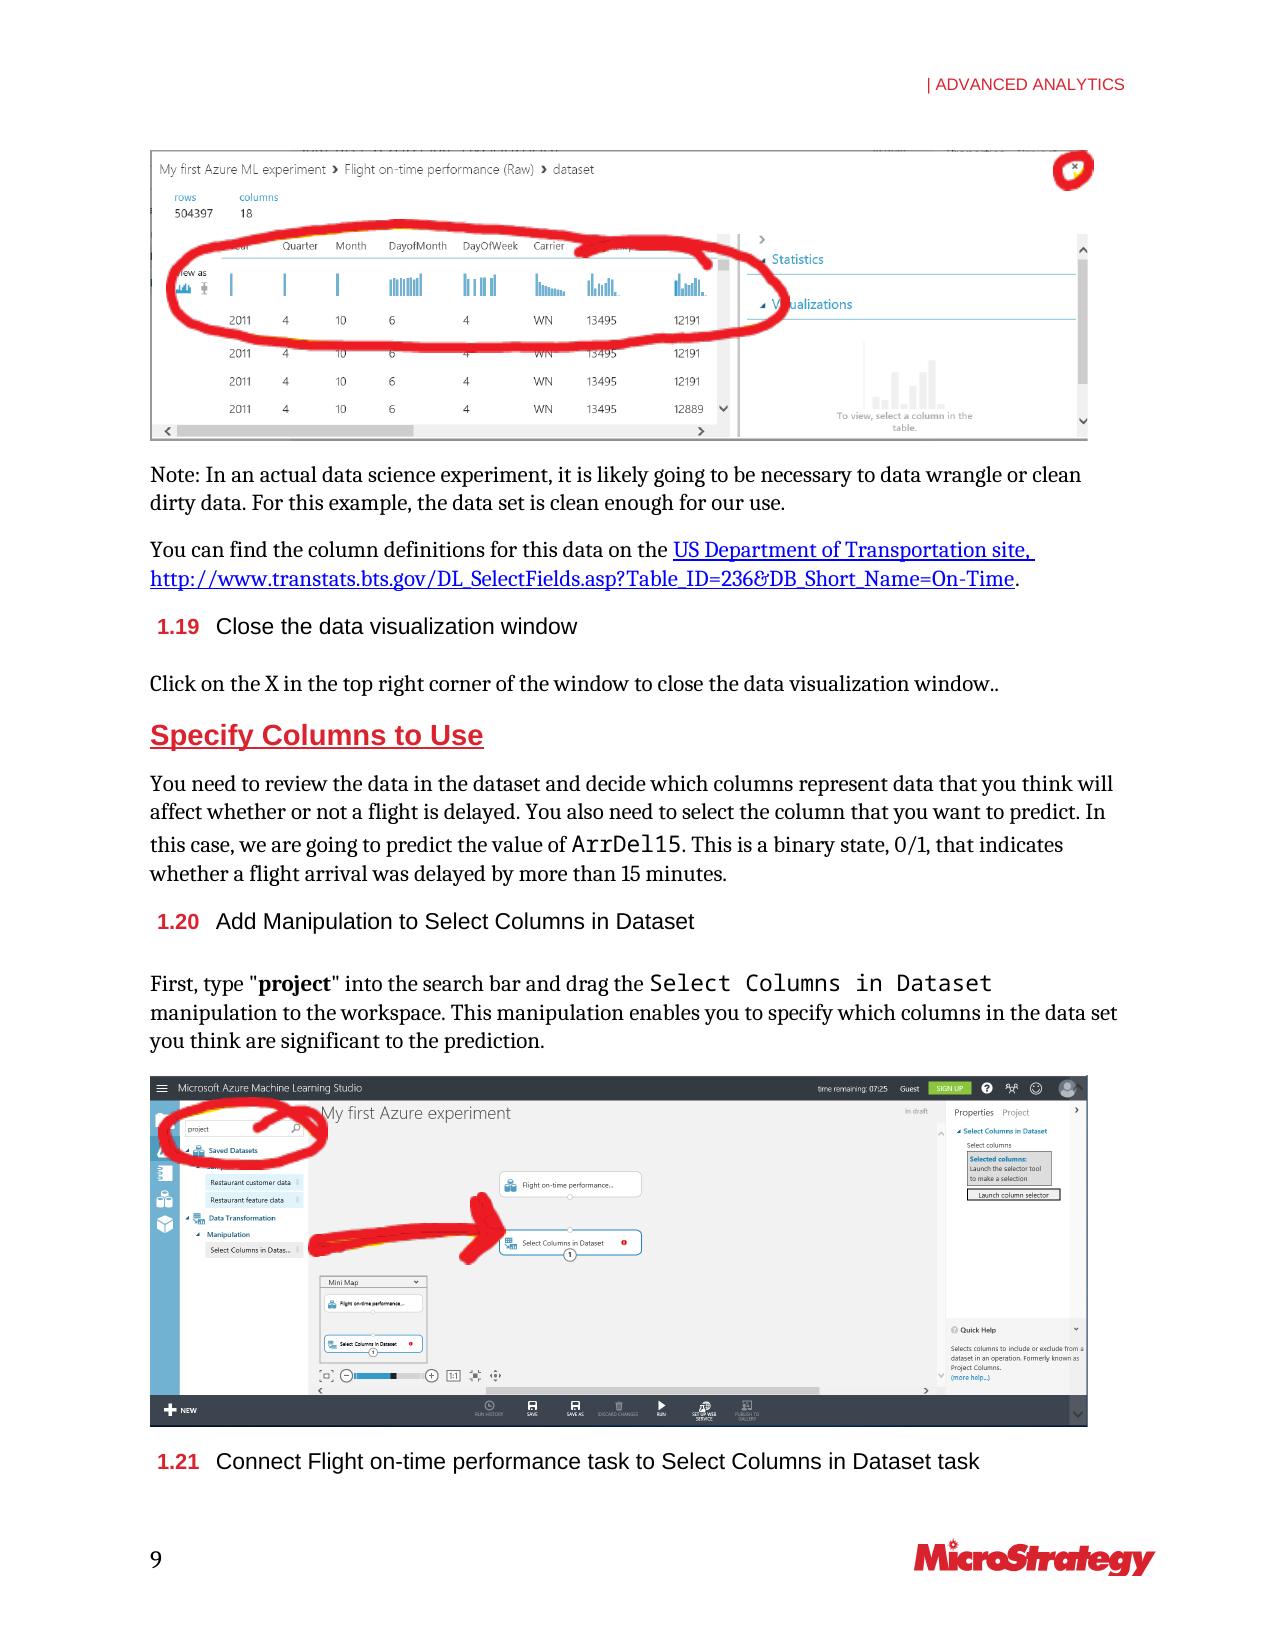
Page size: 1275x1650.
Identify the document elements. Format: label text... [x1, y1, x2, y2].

picture [150, 1075, 1088, 1427]
text You can find the column definitions for this data on the US Department of Transportation site, http://www.transtats.bts.gov/DL_SelectFields.asp?Table_ID=236&DB_Short_Name=On-Time. [150, 537, 1125, 592]
text First, type "project" into the search bar and drag the Select Columns in Dataset manipulation to the workspace. This manipulation enables you to specify which columns in the data set you think are significant to the prediction. [150, 966, 1125, 1054]
text Note: In an actual data science experiment, it is likely going to be necessary to data wrangle or clean dirty data. For this example, the data set is clean enough for our use. [150, 461, 1125, 516]
list Connect Flight on-time performance task to Select Columns in Dataset task [178, 1448, 1125, 1474]
subtitle Specify Columns to Use [150, 718, 1125, 752]
list Close the data visualization window [178, 613, 1125, 639]
list Add Manipulation to Select Columns in Dataset [178, 908, 1125, 934]
picture [914, 1538, 1156, 1576]
text You need to review the data in the dataset and decide which columns represent data that you think will affect whether or not a flight is delayed. You also need to select the column that you want to predict. In this case, we are going to predict the value of ArrDel15. This is a binary state, 0/1, that indicates whether a flight arrival was delayed by more than 15 minutes. [150, 770, 1125, 887]
picture [150, 150, 1094, 441]
text Click on the X in the top right corner of the window to close the data visualization window.. [150, 671, 1125, 697]
